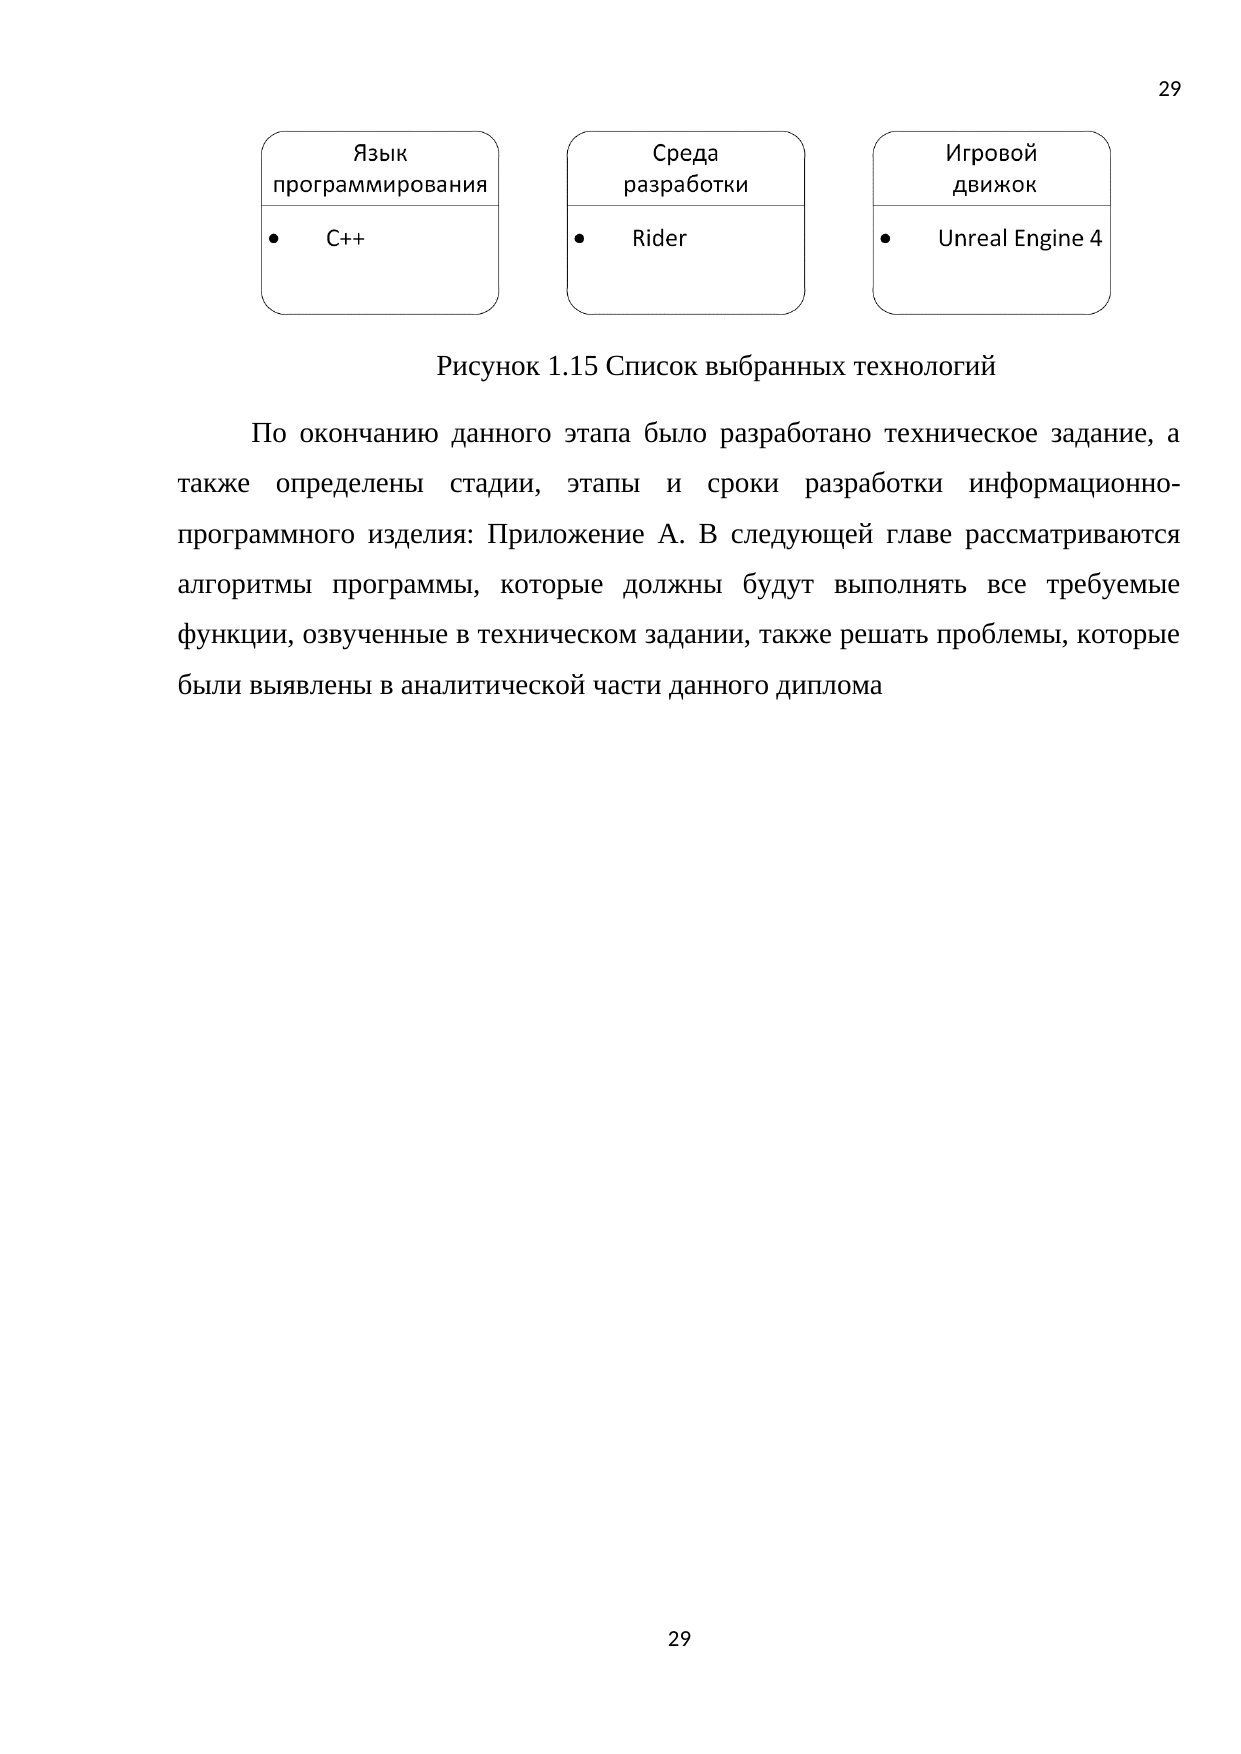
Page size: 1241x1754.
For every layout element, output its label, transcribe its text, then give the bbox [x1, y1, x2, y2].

picture [251, 130, 1118, 315]
text Рисунок 1.15 Список выбранных технологий [177, 348, 1181, 382]
text По окончанию данного этапа было разработано техническое задание, а также определены стадии, этапы и сроки разработки информационно-программного изделия: Приложение А. В следующей главе рассматриваются алгоритмы программы, которые должны будут выполнять все требуемые функции, озвученные в техническом задании, также решать проблемы, которые были выявлены в аналитической части данного диплома [177, 415, 1181, 700]
